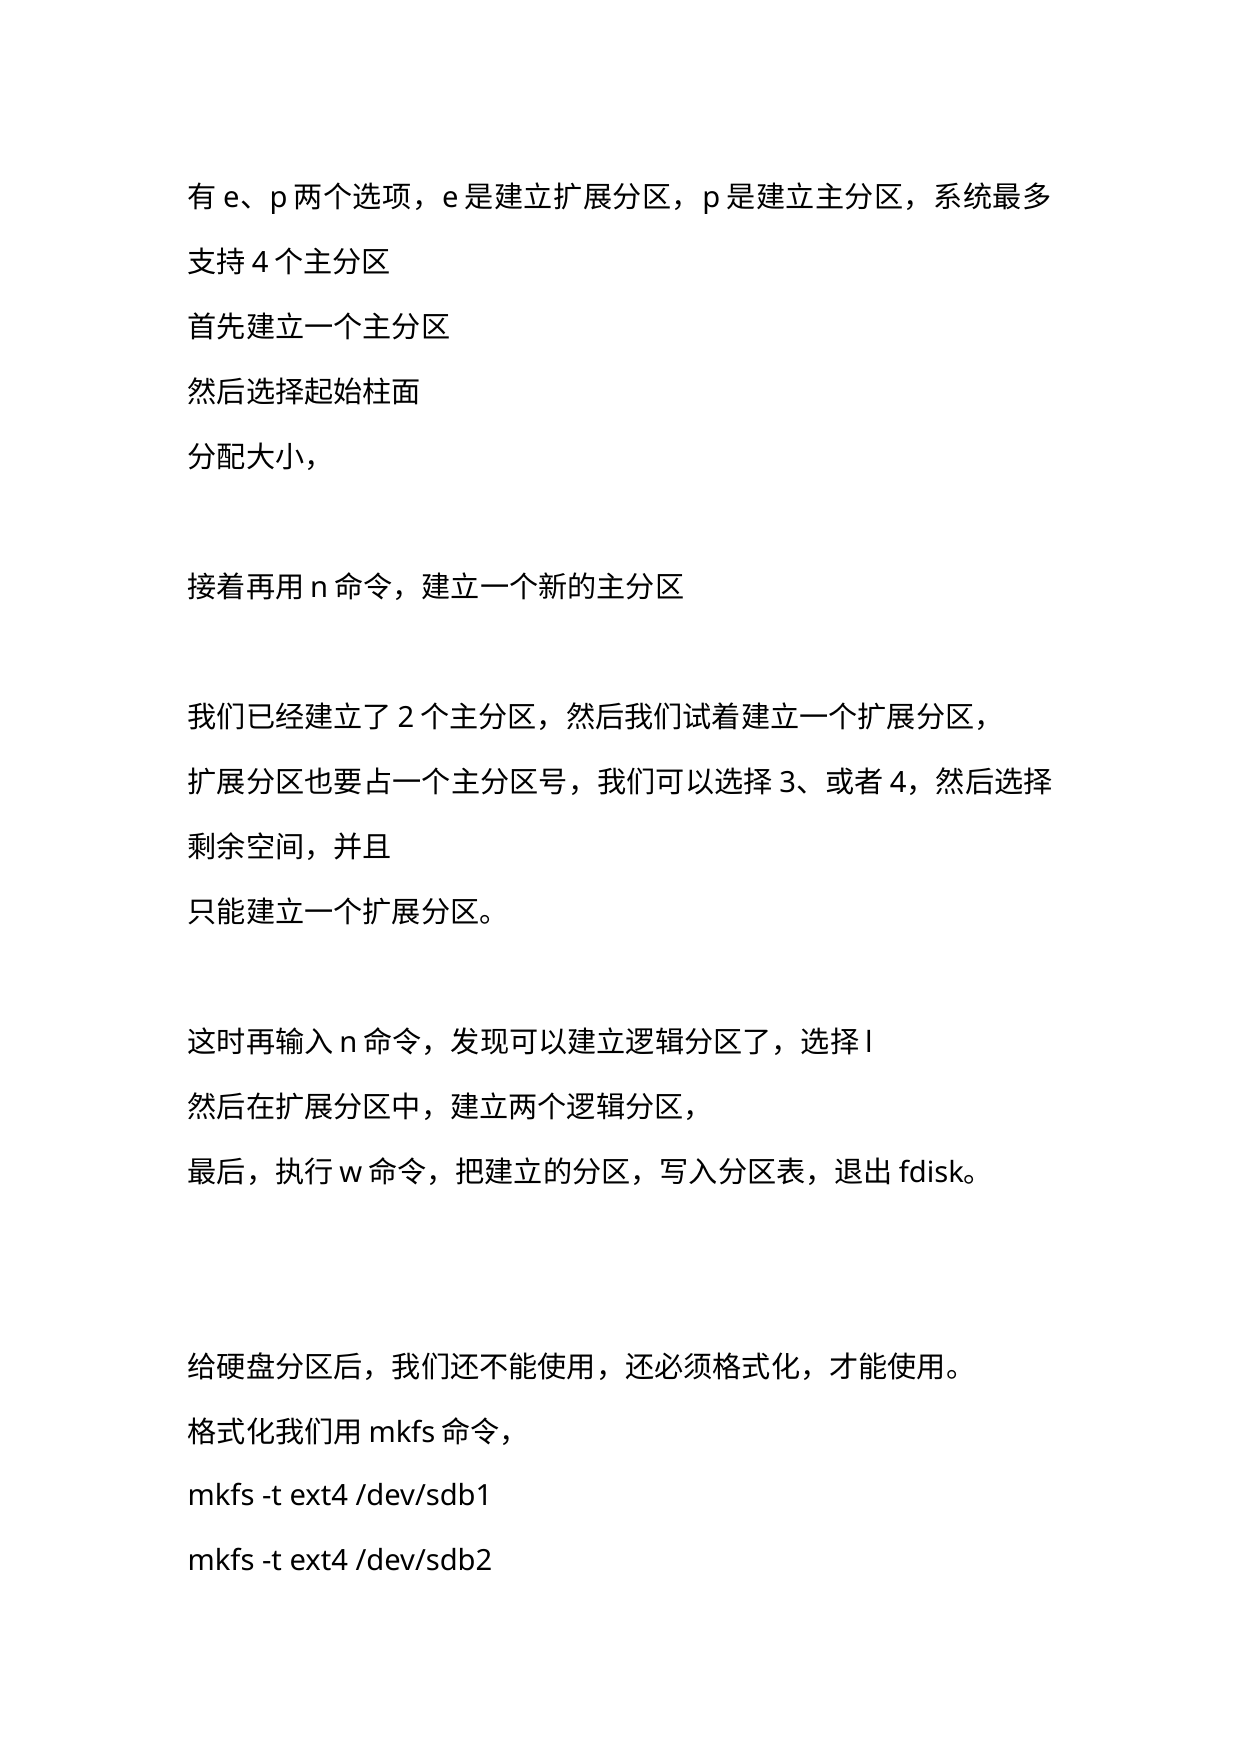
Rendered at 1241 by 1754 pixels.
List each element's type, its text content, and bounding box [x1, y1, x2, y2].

text 接着再用n命令，建立一个新的主分区 [187, 552, 1053, 617]
text 分配大小， [187, 422, 1053, 487]
text 首先建立一个主分区 [187, 292, 1053, 357]
text mkfs -t ext4 /dev/sdb2 [187, 1527, 1053, 1592]
text 然后在扩展分区中，建立两个逻辑分区， [187, 1072, 1053, 1137]
text 扩展分区也要占一个主分区号，我们可以选择3、或者4，然后选择剩余空间，并且 [187, 747, 1053, 877]
text 这时再输入n命令，发现可以建立逻辑分区了，选择l [187, 1007, 1053, 1072]
text 格式化我们用mkfs命令， [187, 1397, 1053, 1462]
text 最后，执行w命令，把建立的分区，写入分区表，退出fdisk。 [187, 1137, 1053, 1202]
text mkfs -t ext4 /dev/sdb1 [187, 1462, 1053, 1527]
text 给硬盘分区后，我们还不能使用，还必须格式化，才能使用。 [187, 1332, 1053, 1397]
text 有e、p两个选项，e是建立扩展分区，p是建立主分区，系统最多支持4个主分区 [187, 162, 1053, 292]
text 然后选择起始柱面 [187, 357, 1053, 422]
text 我们已经建立了2个主分区，然后我们试着建立一个扩展分区， [187, 682, 1053, 747]
text 只能建立一个扩展分区。 [187, 877, 1053, 942]
